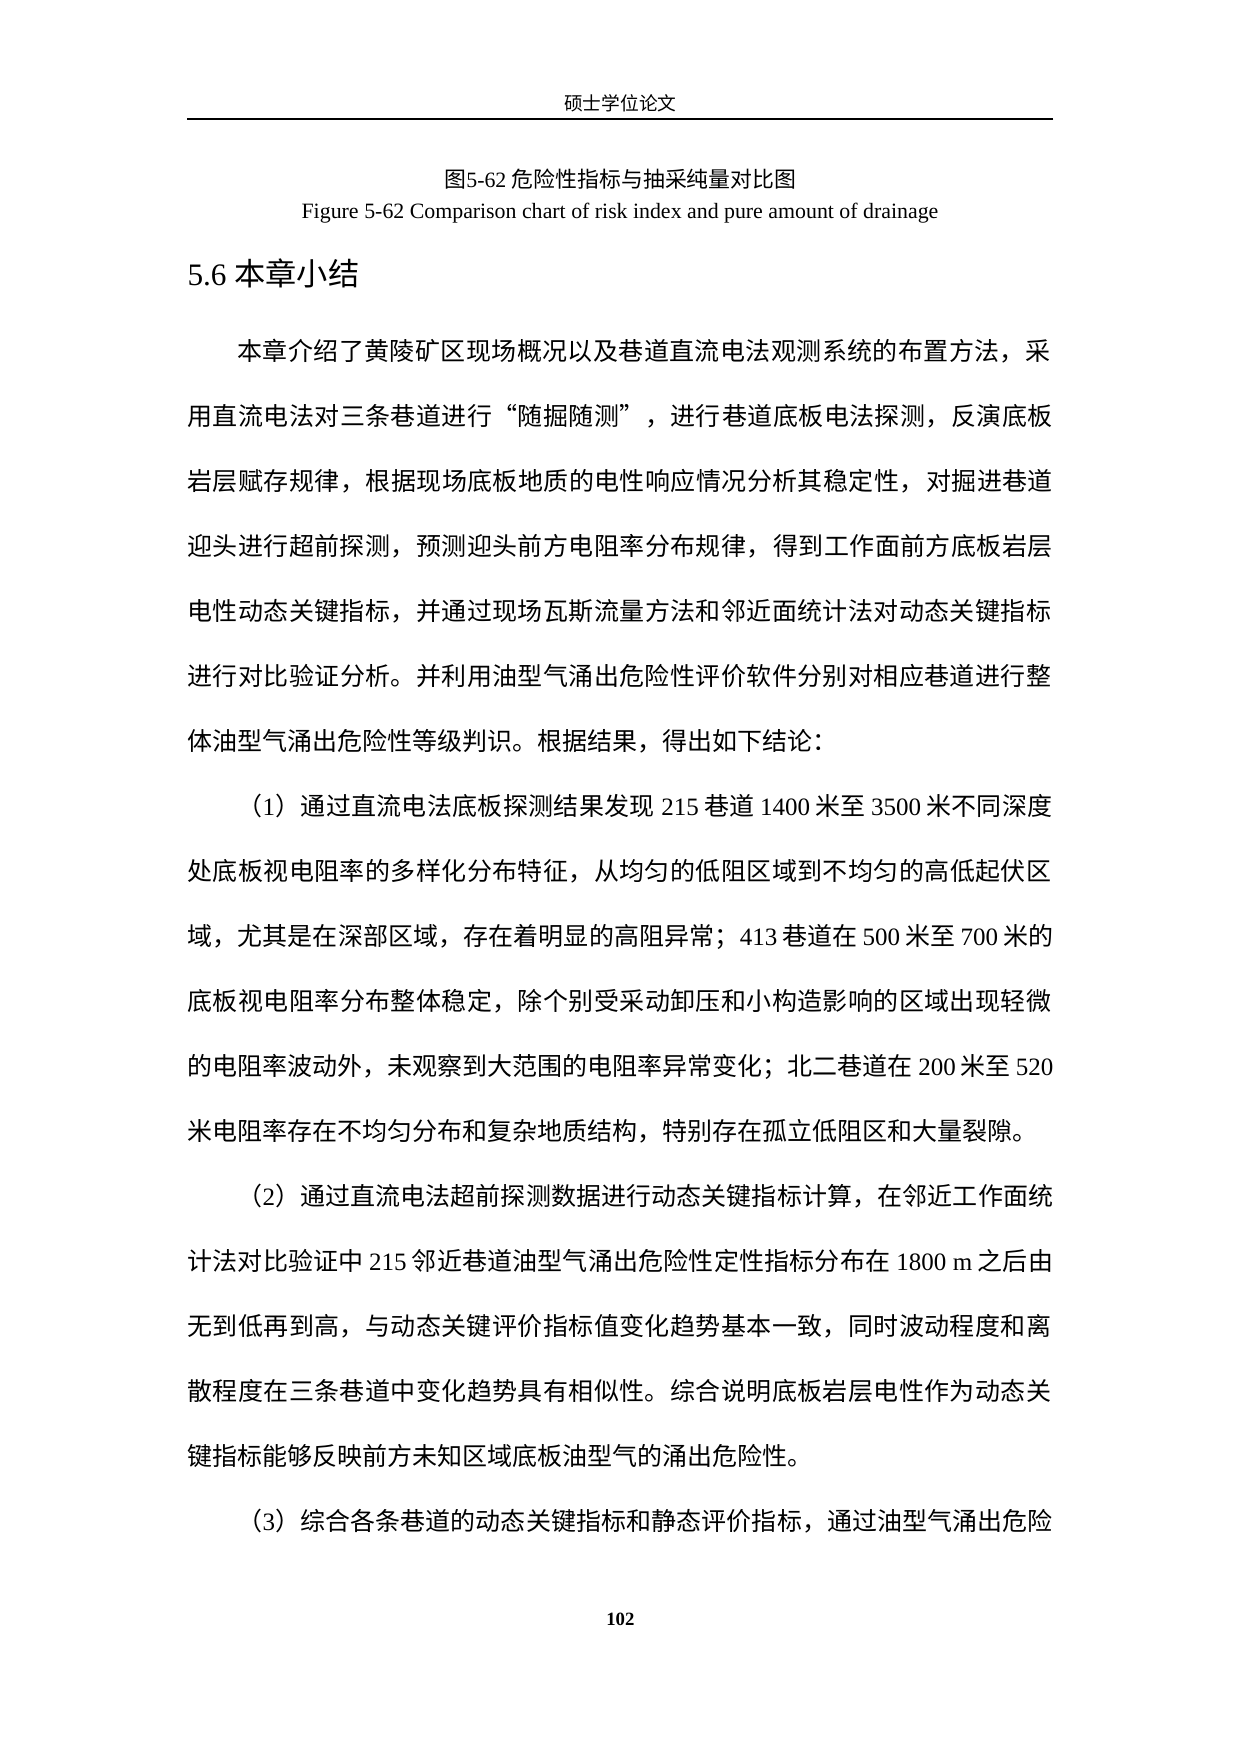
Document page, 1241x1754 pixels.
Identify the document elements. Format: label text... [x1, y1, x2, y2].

text 本章介绍了黄陵矿区现场概况以及巷道直流电法观测系统的布置方法，采用直流电法对三条巷道进行“随掘随测”，进行巷道底板电法探测，反演底板岩层赋存规律，根据现场底板地质的电性响应情况分析其稳定性，对掘进巷道迎头进行超前探测，预测迎头前方电阻率分布规律，得到工作面前方底板岩层电性动态关键指标，并通过现场瓦斯流量方法和邻近面统计法对动态关键指标进行对比验证分析。并利用油型气涌出危险性评价软件分别对相应巷道进行整体油型气涌出危险性等级判识。根据结果，得出如下结论： [187, 317, 1053, 772]
text （1）通过直流电法底板探测结果发现215巷道1400米至3500米不同深度处底板视电阻率的多样化分布特征，从均匀的低阻区域到不均匀的高低起伏区域，尤其是在深部区域，存在着明显的高阻异常；413巷道在500米至700米的底板视电阻率分布整体稳定，除个别受采动卸压和小构造影响的区域出现轻微的电阻率波动外，未观察到大范围的电阻率异常变化；北二巷道在200米至520米电阻率存在不均匀分布和复杂地质结构，特别存在孤立低阻区和大量裂隙。 [187, 772, 1053, 1162]
list 本章小结（Chapter Summary） [187, 239, 1053, 304]
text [187, 1487, 1053, 1552]
text （2）通过直流电法超前探测数据进行动态关键指标计算，在邻近工作面统计法对比验证中215邻近巷道油型气涌出危险性定性指标分布在1800 m之后由无到低再到高，与动态关键评价指标值变化趋势基本一致，同时波动程度和离散程度在三条巷道中变化趋势具有相似性。综合说明底板岩层电性作为动态关键指标能够反映前方未知区域底板油型气的涌出危险性。 [187, 1162, 1053, 1487]
